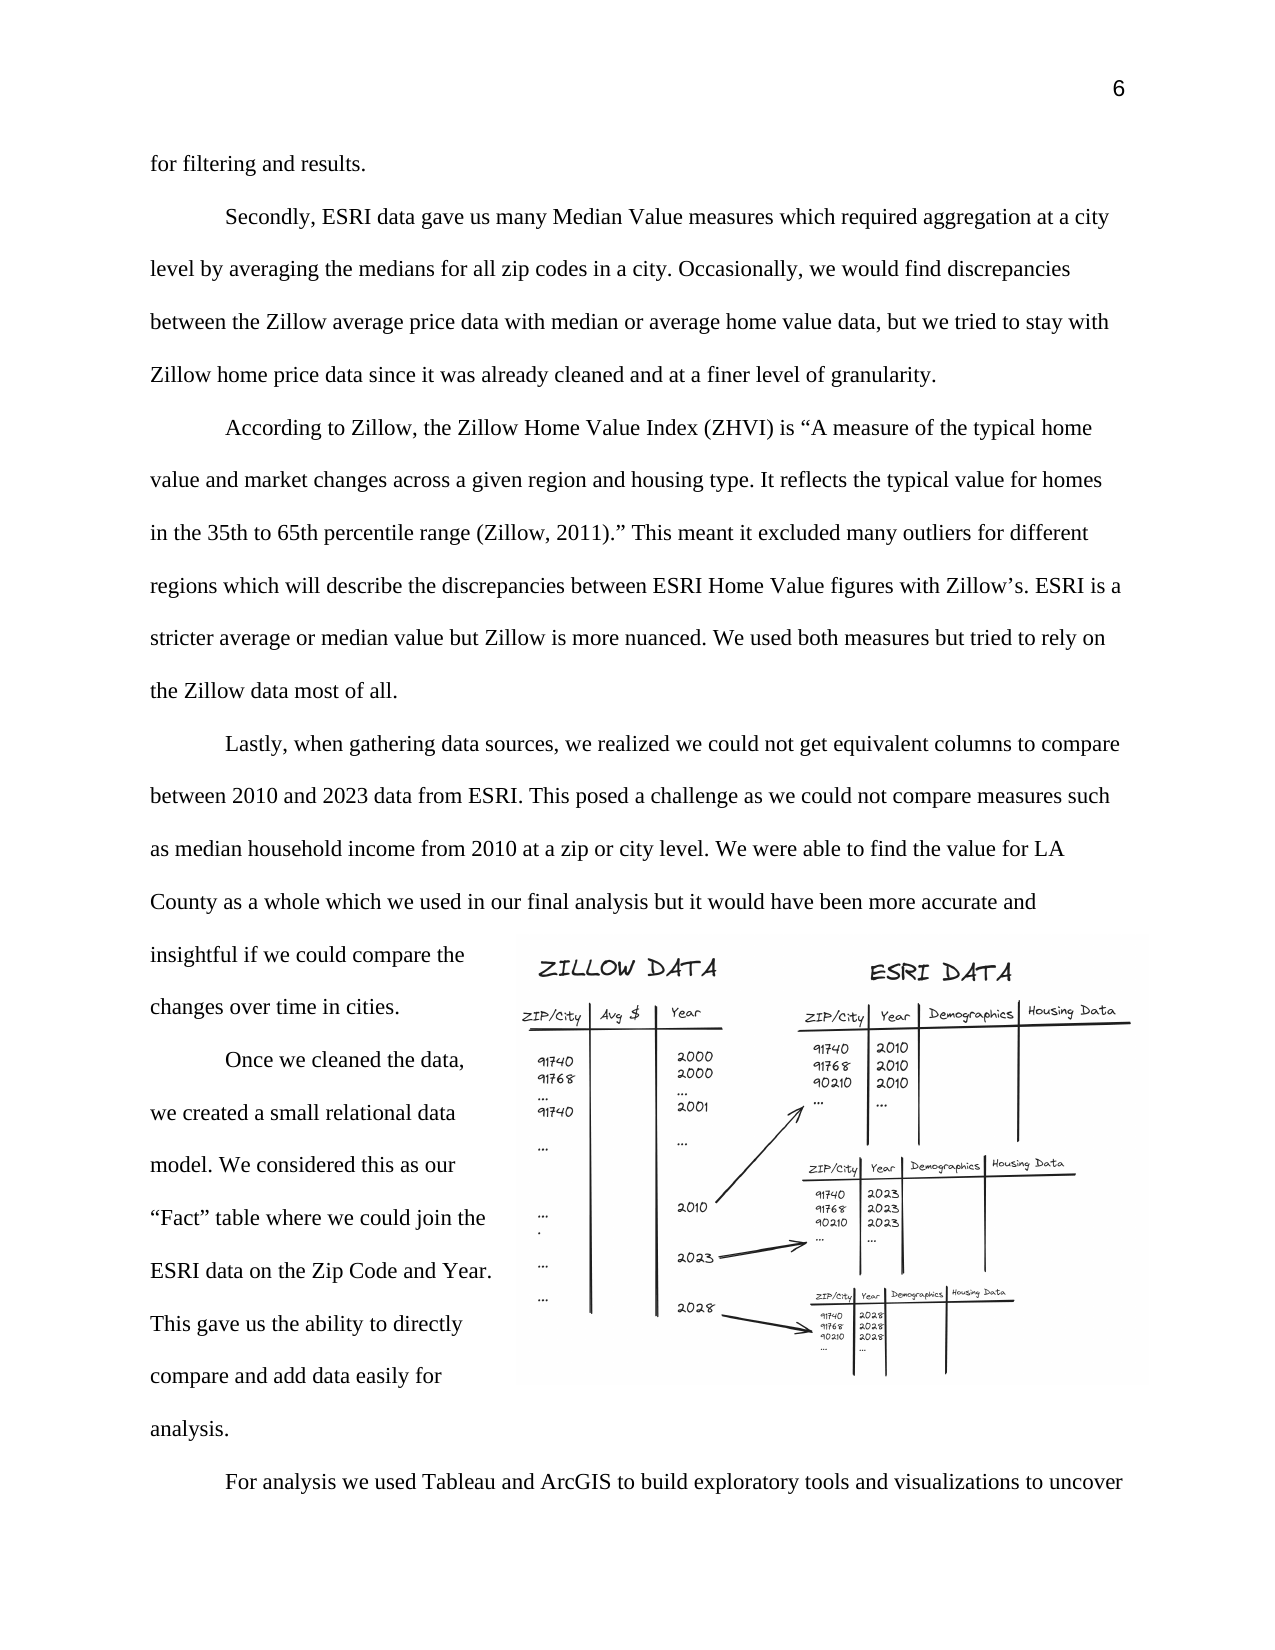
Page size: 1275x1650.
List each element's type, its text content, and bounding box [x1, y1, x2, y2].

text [150, 150, 1125, 176]
text Secondly, ESRI data gave us many Median Value measures which required aggregation at a city level by averaging the medians for all zip codes in a city. Occasionally, we would find discrepancies between the Zillow average price data with median or average home value data, but we tried to stay with Zillow home price data since it was already cleaned and at a finer level of granularity. [150, 203, 1125, 387]
picture [515, 934, 1150, 1385]
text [150, 1468, 1125, 1494]
text Once we cleaned the data, we created a small relational data model. We considered this as our “Fact” table where we could join the ESRI data on the Zip Code and Year. This gave us the ability to directly compare and add data easily for analysis. [150, 1046, 1125, 1441]
text According to Zillow, the Zillow Home Value Index (ZHVI) is “A measure of the typical home value and market changes across a given region and housing type. It reflects the typical value for homes in the 35th to 65th percentile range (Zillow, 2011).” This meant it excluded many outliers for different regions which will describe the discrepancies between ESRI Home Value figures with Zillow’s. ESRI is a stricter average or median value but Zillow is more nuanced. We used both measures but tried to rely on the Zillow data most of all. [150, 413, 1125, 703]
text Lastly, when gathering data sources, we realized we could not get equivalent columns to compare between 2010 and 2023 data from ESRI. This posed a challenge as we could not compare measures such as median household income from 2010 at a zip or city level. We were able to find the value for LA County as a whole which we used in our final analysis but it would have been more accurate and insightful if we could compare the changes over time in cities. [150, 730, 1125, 1020]
